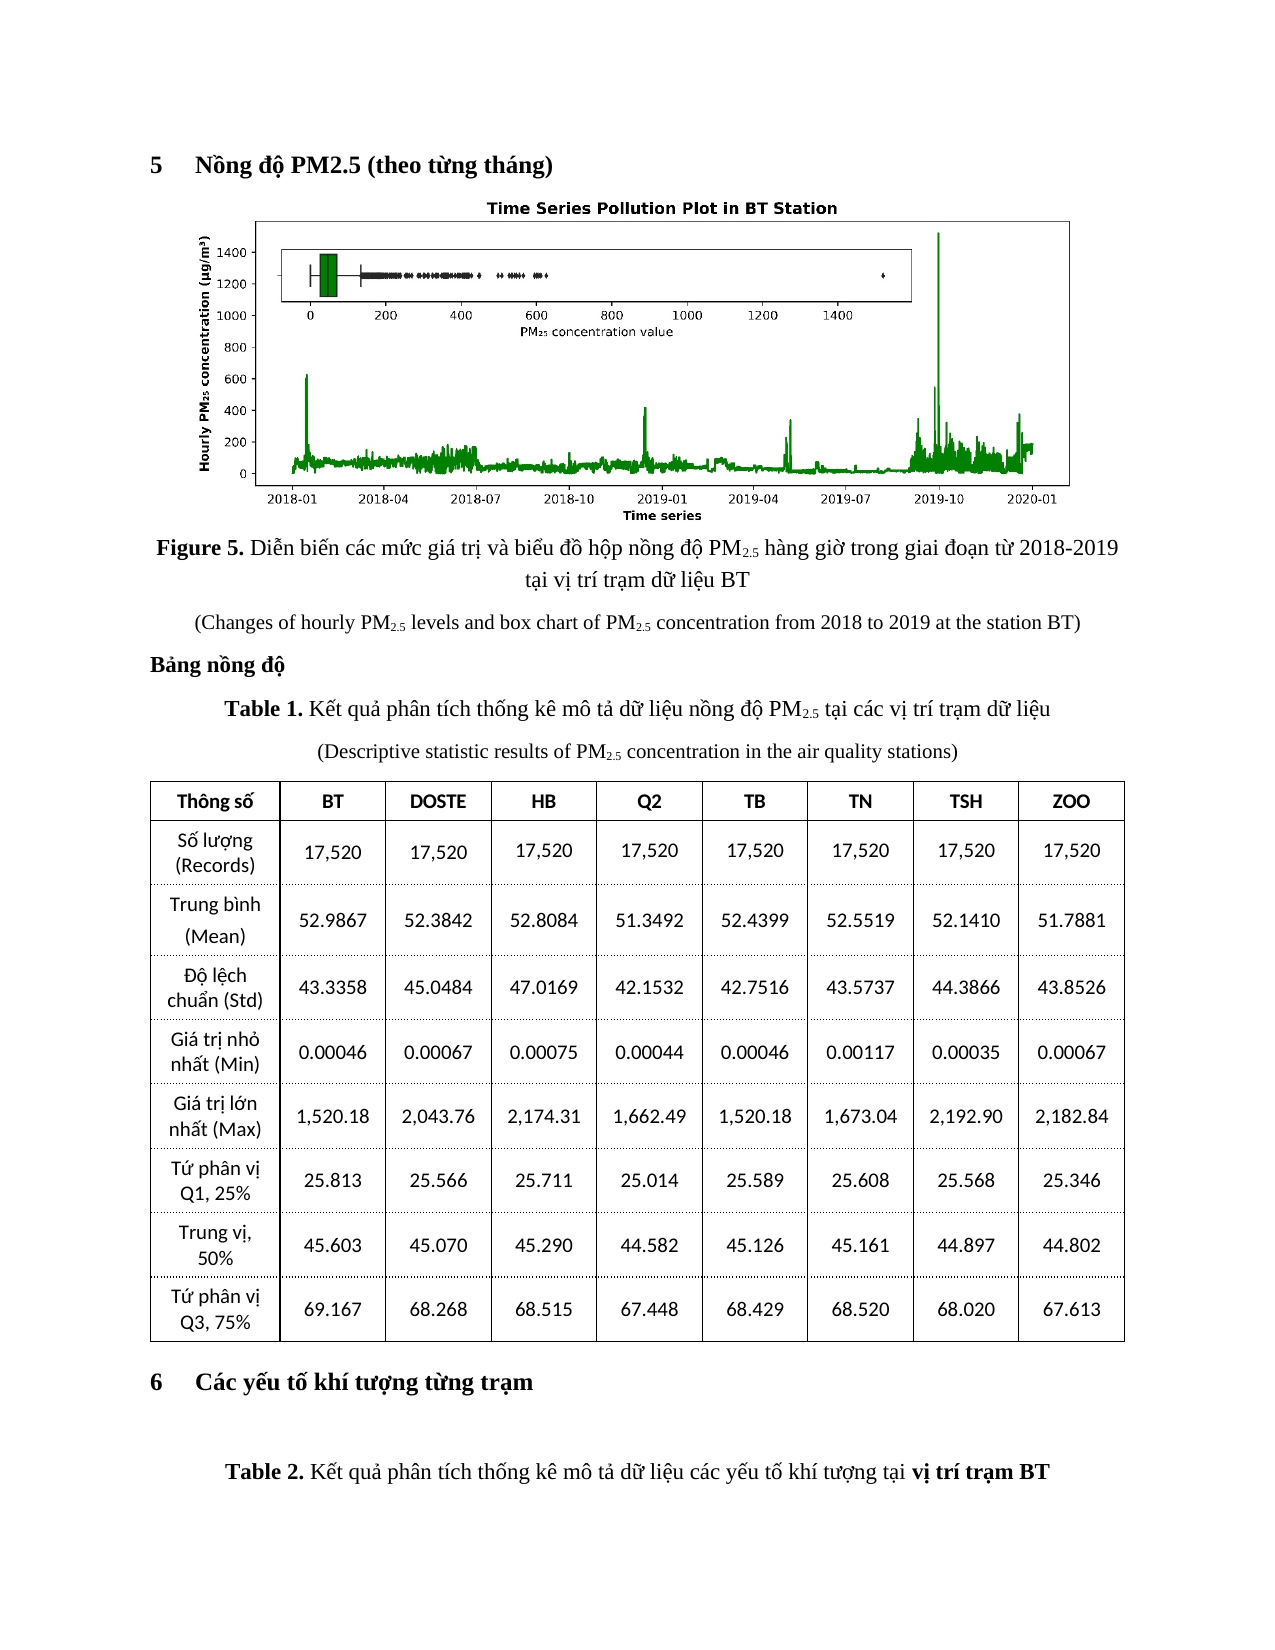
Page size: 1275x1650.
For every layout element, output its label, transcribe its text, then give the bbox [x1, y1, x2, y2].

table_cell 17,520 [492, 821, 596, 884]
table_cell 43.8526 [1019, 955, 1124, 1019]
table_cell 52.4399 [703, 884, 807, 954]
text Table 1. Kết quả phân tích thống kê mô tả dữ liệu nồng độ PM2.5 tại các vị trí trạm dữ liệu [150, 695, 1125, 722]
table_cell 0.00035 [914, 1019, 1018, 1083]
table_cell 17,520 [703, 821, 807, 884]
text Table 2. Kết quả phân tích thống kê mô tả dữ liệu các yếu tố khí tượng tại vị trí trạm BT [150, 1458, 1125, 1484]
table_cell 44.897 [914, 1212, 1018, 1276]
text Bảng nồng độ [150, 651, 1125, 677]
table_cell 17,520 [386, 821, 491, 884]
table_cell Giá trị lớn nhất (Max) [151, 1083, 279, 1148]
table_header Thông số [151, 782, 279, 819]
table_cell 17,520 [914, 821, 1018, 884]
table_cell 2,043.76 [386, 1083, 491, 1148]
table_header TN [808, 782, 913, 819]
table_cell 0.00117 [808, 1019, 913, 1083]
table_header Q2 [597, 782, 702, 819]
table_cell 45.290 [492, 1212, 596, 1276]
table_cell 51.3492 [597, 884, 702, 954]
table_cell 2,182.84 [1019, 1083, 1124, 1148]
table_cell 68.020 [914, 1276, 1018, 1341]
table_cell 42.1532 [597, 955, 702, 1019]
subtitle Các yếu tố khí tượng từng trạm [150, 1367, 1125, 1396]
text (Changes of hourly PM2.5 levels and box chart of PM2.5 concentration from 2018 to 2019 at the station BT) [150, 610, 1125, 634]
table_cell 43.5737 [808, 955, 913, 1019]
table_cell 0.00067 [386, 1019, 491, 1083]
table_header DOSTE [386, 782, 491, 819]
table_cell 67.613 [1019, 1276, 1124, 1341]
picture [190, 197, 1085, 529]
table_cell 0.00044 [597, 1019, 702, 1083]
table_cell 17,520 [1019, 821, 1124, 884]
table_cell 45.126 [703, 1212, 807, 1276]
table_cell 43.3358 [281, 955, 385, 1019]
subtitle Nồng độ PM2.5 (theo từng tháng) [150, 150, 1125, 179]
table_cell 45.0484 [386, 955, 491, 1019]
table_cell 0.00046 [703, 1019, 807, 1083]
table_cell 25.589 [703, 1148, 807, 1212]
table_cell 17,520 [281, 821, 385, 884]
table_cell Trung vị, 50% [151, 1212, 279, 1276]
table_cell 52.3842 [386, 884, 491, 954]
table_cell 0.00075 [492, 1019, 596, 1083]
table_cell 68.429 [703, 1276, 807, 1341]
table_header TB [703, 782, 807, 819]
table_cell 42.7516 [703, 955, 807, 1019]
table_cell Giá trị nhỏ nhất (Min) [151, 1019, 279, 1083]
table_cell 47.0169 [492, 955, 596, 1019]
table_cell 2,174.31 [492, 1083, 596, 1148]
table_cell 25.566 [386, 1148, 491, 1212]
table_header HB [492, 782, 596, 819]
table_cell 0.00046 [281, 1019, 385, 1083]
table_cell 2,192.90 [914, 1083, 1018, 1148]
table_cell 69.167 [281, 1276, 385, 1341]
table_cell 1,520.18 [281, 1083, 385, 1148]
table_cell 52.5519 [808, 884, 913, 954]
table_cell 68.520 [808, 1276, 913, 1341]
table_cell 52.1410 [914, 884, 1018, 954]
table_cell 1,520.18 [703, 1083, 807, 1148]
table_cell 45.070 [386, 1212, 491, 1276]
table_cell 17,520 [597, 821, 702, 884]
table_cell 25.813 [281, 1148, 385, 1212]
table_cell Tứ phân vị Q3, 75% [151, 1276, 279, 1341]
table_header ZOO [1019, 782, 1124, 819]
table_cell 44.3866 [914, 955, 1018, 1019]
table_cell Tứ phân vị Q1, 25% [151, 1148, 279, 1212]
table_cell 25.608 [808, 1148, 913, 1212]
table_cell 67.448 [597, 1276, 702, 1341]
table_cell 51.7881 [1019, 884, 1124, 954]
table_cell Số lượng (Records) [151, 821, 279, 884]
table_cell 17,520 [808, 821, 913, 884]
table_cell 68.515 [492, 1276, 596, 1341]
table_cell 68.268 [386, 1276, 491, 1341]
table_cell 52.9867 [281, 884, 385, 954]
table_cell 25.711 [492, 1148, 596, 1212]
table_cell 52.8084 [492, 884, 596, 954]
table_cell 0.00067 [1019, 1019, 1124, 1083]
table_cell 25.568 [914, 1148, 1018, 1212]
table_cell 44.582 [597, 1212, 702, 1276]
table_cell 45.161 [808, 1212, 913, 1276]
table_cell Độ lệch chuẩn (Std) [151, 955, 279, 1019]
table_header BT [281, 782, 385, 819]
table_cell 1,662.49 [597, 1083, 702, 1148]
text (Descriptive statistic results of PM2.5 concentration in the air quality stations) [150, 739, 1125, 763]
table_cell Trung bình (Mean) [151, 884, 279, 954]
table_cell 25.346 [1019, 1148, 1124, 1212]
table_cell 45.603 [281, 1212, 385, 1276]
table_header TSH [914, 782, 1018, 819]
table_cell 25.014 [597, 1148, 702, 1212]
table_cell 1,673.04 [808, 1083, 913, 1148]
table_cell 44.802 [1019, 1212, 1124, 1276]
